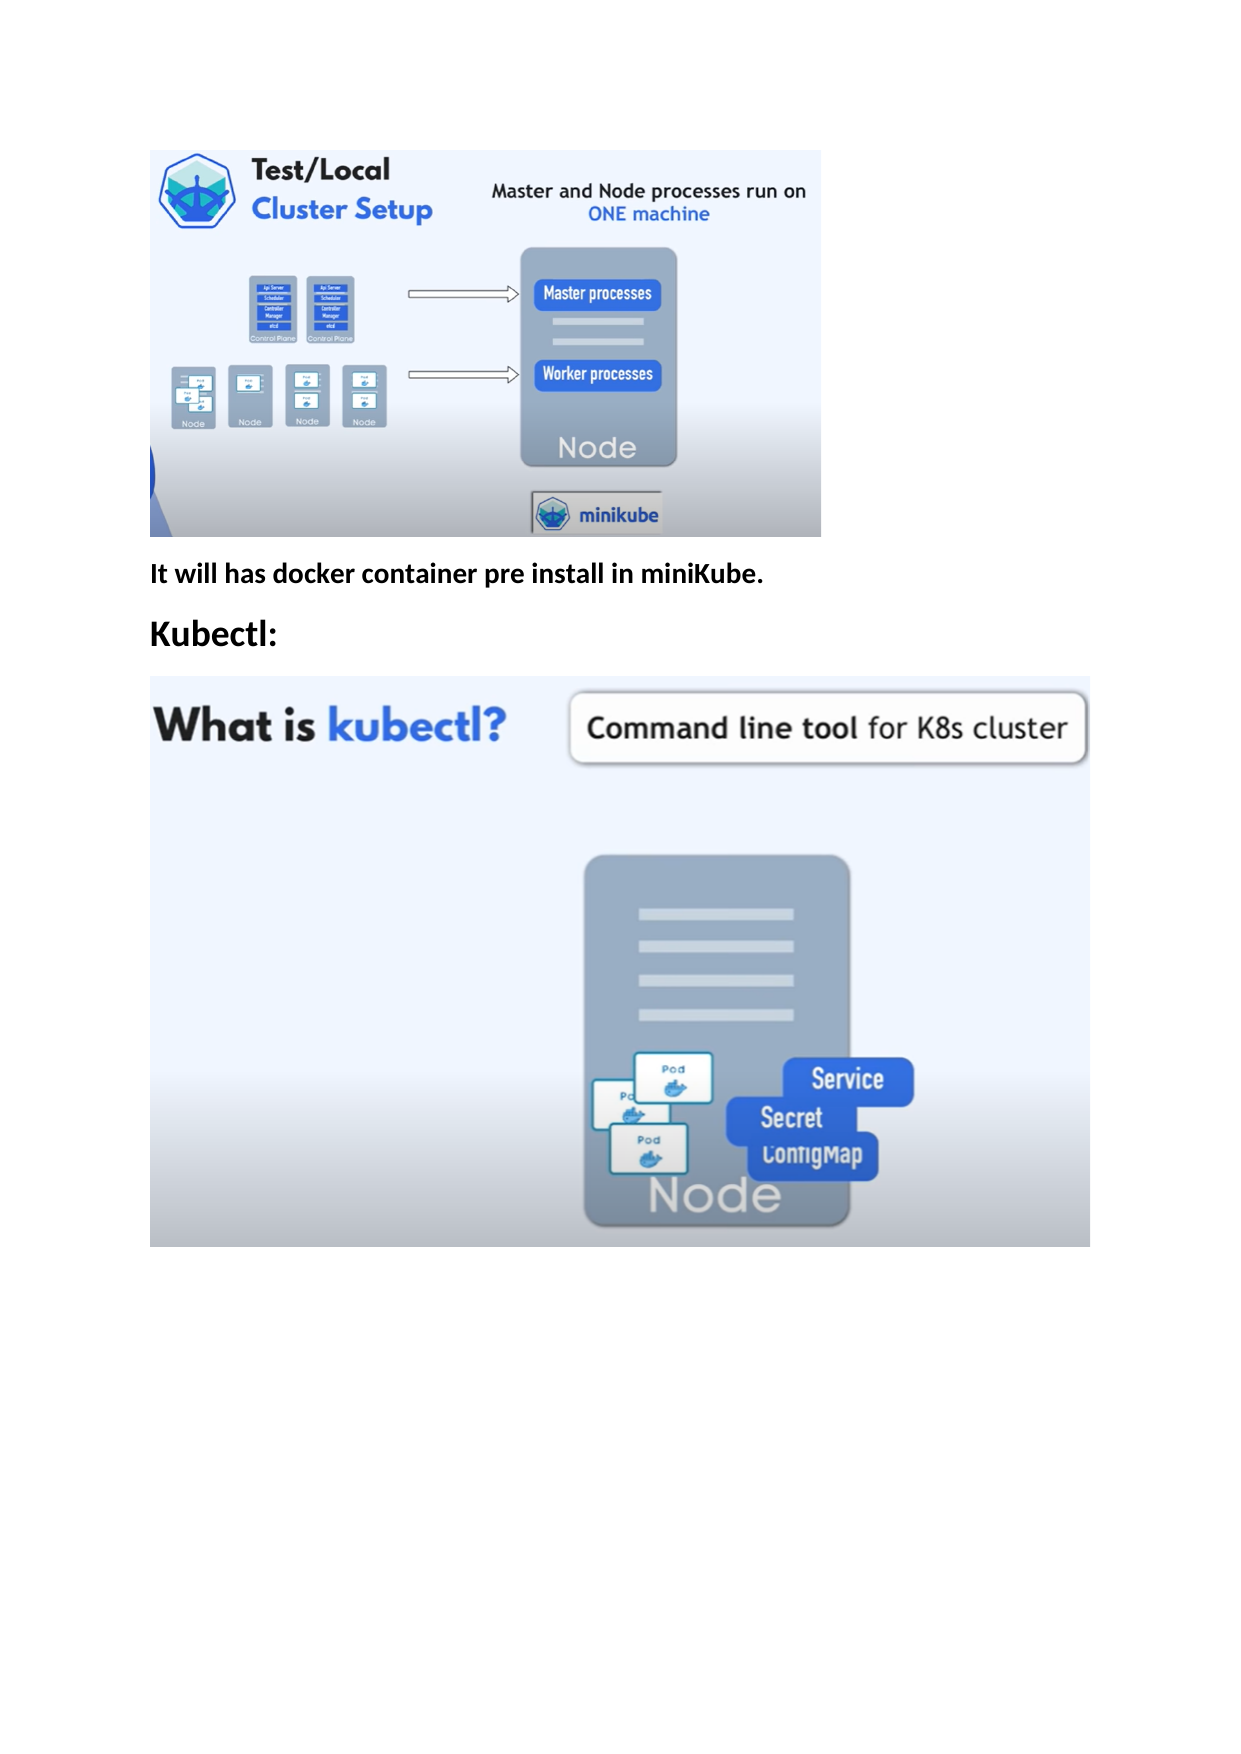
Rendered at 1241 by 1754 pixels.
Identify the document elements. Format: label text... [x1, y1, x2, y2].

text It will has docker container pre install in miniKube. [150, 555, 1090, 591]
text Kubectl: [150, 610, 1090, 656]
picture [150, 150, 822, 537]
picture [150, 676, 1091, 1247]
